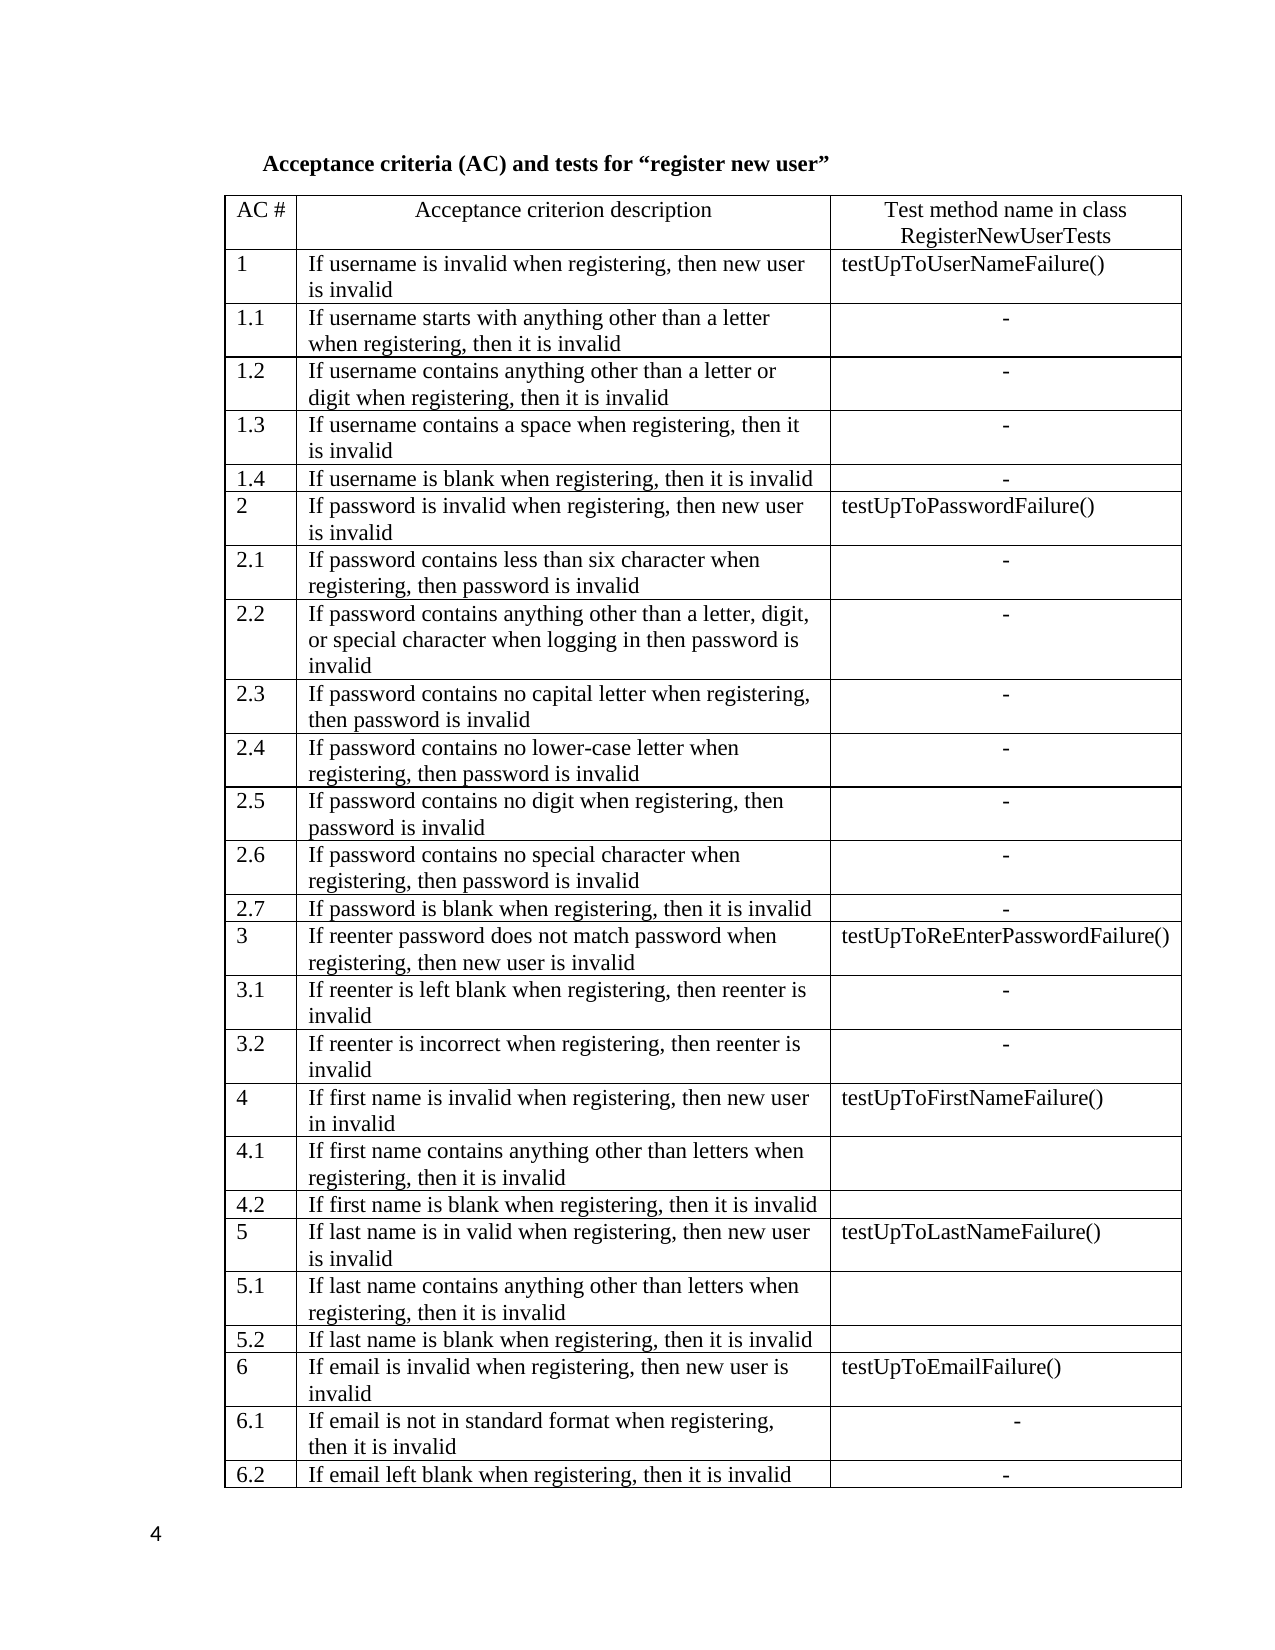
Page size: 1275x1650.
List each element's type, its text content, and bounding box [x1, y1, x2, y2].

table_cell - [831, 976, 1181, 1029]
table_cell - [831, 1407, 1181, 1460]
table_cell If password is blank when registering, then it is invalid [297, 895, 830, 921]
table_cell 2.2 [226, 600, 296, 679]
table_cell 5.1 [226, 1272, 296, 1325]
table_cell 2 [226, 492, 296, 545]
table_cell 1.2 [226, 358, 296, 410]
table_cell If email is not in standard format when registering, then it is invalid [297, 1407, 830, 1460]
table_cell If last name is blank when registering, then it is invalid [297, 1326, 830, 1352]
table_cell If email is invalid when registering, then new user is invalid [297, 1353, 830, 1406]
table_cell 2.3 [226, 680, 296, 733]
table_cell 2.7 [226, 895, 296, 921]
table_cell - [831, 841, 1181, 894]
table_cell - [831, 465, 1181, 491]
table_cell If last name contains anything other than letters when registering, then it is invalid [297, 1272, 830, 1325]
table_cell If first name is blank when registering, then it is invalid [297, 1191, 830, 1217]
table_cell If first name is invalid when registering, then new user in invalid [297, 1084, 830, 1136]
table_cell 6.1 [226, 1407, 296, 1460]
table_cell If password contains no special character when registering, then password is invalid [297, 841, 830, 894]
table_cell If username contains anything other than a letter or digit when registering, then it is invalid [297, 358, 830, 410]
table_cell testUpToUserNameFailure() [831, 250, 1181, 303]
table_cell 3.1 [226, 976, 296, 1029]
table_cell 2.6 [226, 841, 296, 894]
table_header AC # [226, 196, 296, 249]
table_cell If password is invalid when registering, then new user is invalid [297, 492, 830, 545]
table_cell 4 [226, 1084, 296, 1136]
table_cell [831, 1137, 1181, 1190]
table_cell If password contains no digit when registering, then password is invalid [297, 788, 830, 840]
table_cell If username is blank when registering, then it is invalid [297, 465, 830, 491]
table_cell If password contains anything other than a letter, digit, or special character when logging in then password is invalid [297, 600, 830, 679]
table_cell testUpToPasswordFailure() [831, 492, 1181, 545]
table_cell 1.4 [226, 465, 296, 491]
table_cell 3 [226, 922, 296, 975]
table_cell If reenter is left blank when registering, then reenter is invalid [297, 976, 830, 1029]
table_cell 5 [226, 1219, 296, 1271]
table_cell If password contains less than six character when registering, then password is invalid [297, 546, 830, 599]
table_cell testUpToEmailFailure() [831, 1353, 1181, 1406]
table_cell - [831, 895, 1181, 921]
table_cell - [831, 1461, 1181, 1487]
table_cell 4.2 [226, 1191, 296, 1217]
table_cell If email left blank when registering, then it is invalid [297, 1461, 830, 1487]
table_cell 2.4 [226, 734, 296, 786]
table_cell - [831, 734, 1181, 786]
table_cell 1.1 [226, 304, 296, 356]
table_cell If password contains no capital letter when registering, then password is invalid [297, 680, 830, 733]
table_cell If username is invalid when registering, then new user is invalid [297, 250, 830, 303]
table_cell testUpToFirstNameFailure() [831, 1084, 1181, 1136]
table_cell [831, 1326, 1181, 1352]
table_cell If username contains a space when registering, then it is invalid [297, 411, 830, 464]
table_cell - [831, 546, 1181, 599]
table_cell - [831, 788, 1181, 840]
table_cell 2.5 [226, 788, 296, 840]
table_header Test method name in class RegisterNewUserTests [831, 196, 1181, 249]
table_cell If first name contains anything other than letters when registering, then it is invalid [297, 1137, 830, 1190]
table_header Acceptance criterion description [297, 196, 830, 249]
table_cell - [831, 358, 1181, 410]
table_cell If reenter password does not match password when registering, then new user is invalid [297, 922, 830, 975]
table_cell - [831, 304, 1181, 356]
table_cell 5.2 [226, 1326, 296, 1352]
text Acceptance criteria (AC) and tests for “register new user” [187, 150, 1125, 176]
table_cell 1.3 [226, 411, 296, 464]
table_cell 4.1 [226, 1137, 296, 1190]
table_cell 1 [226, 250, 296, 303]
table_cell If reenter is incorrect when registering, then reenter is invalid [297, 1030, 830, 1082]
table_cell 2.1 [226, 546, 296, 599]
table_cell - [831, 411, 1181, 464]
table_cell testUpToLastNameFailure() [831, 1219, 1181, 1271]
table_cell 3.2 [226, 1030, 296, 1082]
table_cell testUpToReEnterPasswordFailure() [831, 922, 1181, 975]
table_cell [831, 1272, 1181, 1325]
table_cell If username starts with anything other than a letter when registering, then it is invalid [297, 304, 830, 356]
table_cell 6.2 [226, 1461, 296, 1487]
table_cell - [831, 680, 1181, 733]
table_cell 6 [226, 1353, 296, 1406]
table_cell If last name is in valid when registering, then new user is invalid [297, 1219, 830, 1271]
table_cell If password contains no lower-case letter when registering, then password is invalid [297, 734, 830, 786]
table_cell - [831, 600, 1181, 679]
table_cell [831, 1191, 1181, 1217]
table_cell - [831, 1030, 1181, 1082]
